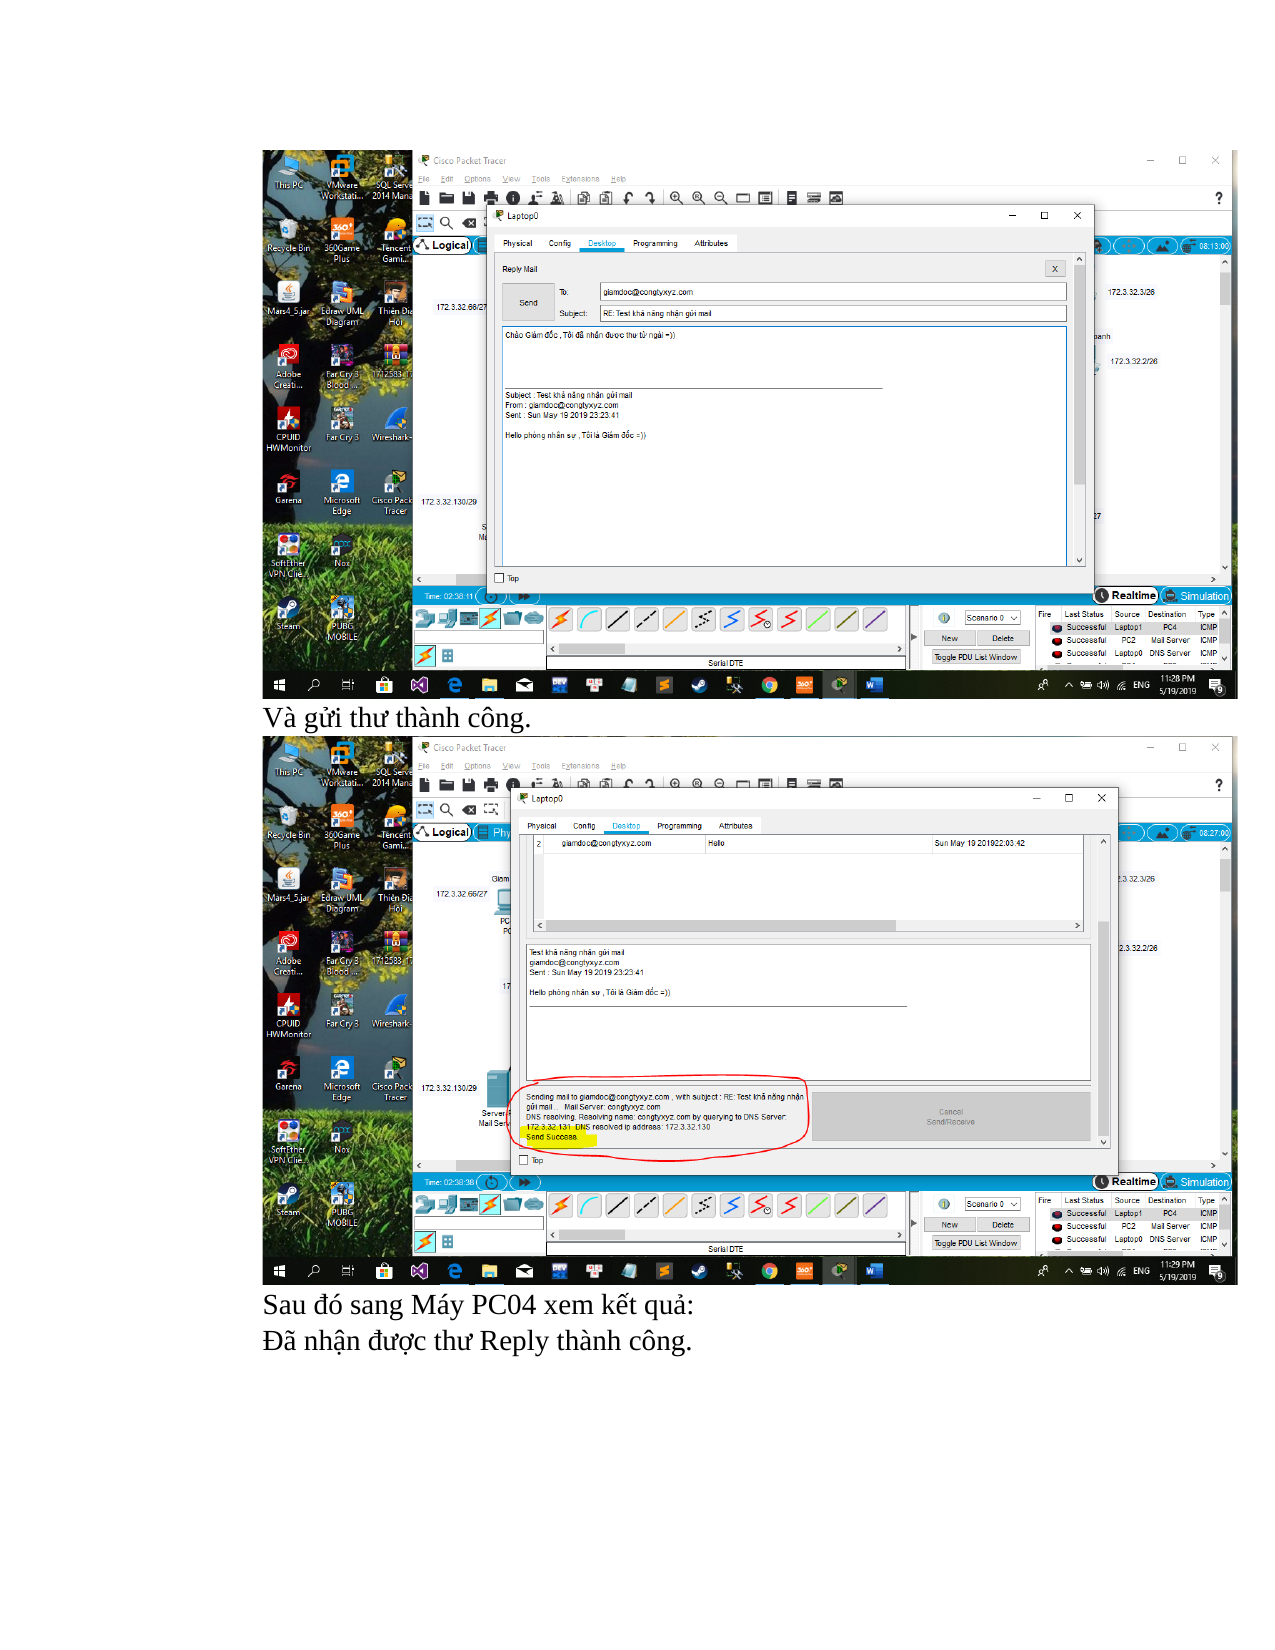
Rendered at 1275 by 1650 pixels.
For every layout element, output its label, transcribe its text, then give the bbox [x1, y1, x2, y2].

list Và gửi thư thành công. [262, 700, 1125, 734]
list Sau đó sang Máy PC04 xem kết quả: [262, 1287, 1125, 1320]
picture [262, 736, 1238, 1285]
list Đã nhận được thư Reply thành công. [262, 1323, 1125, 1356]
picture [262, 150, 1238, 699]
